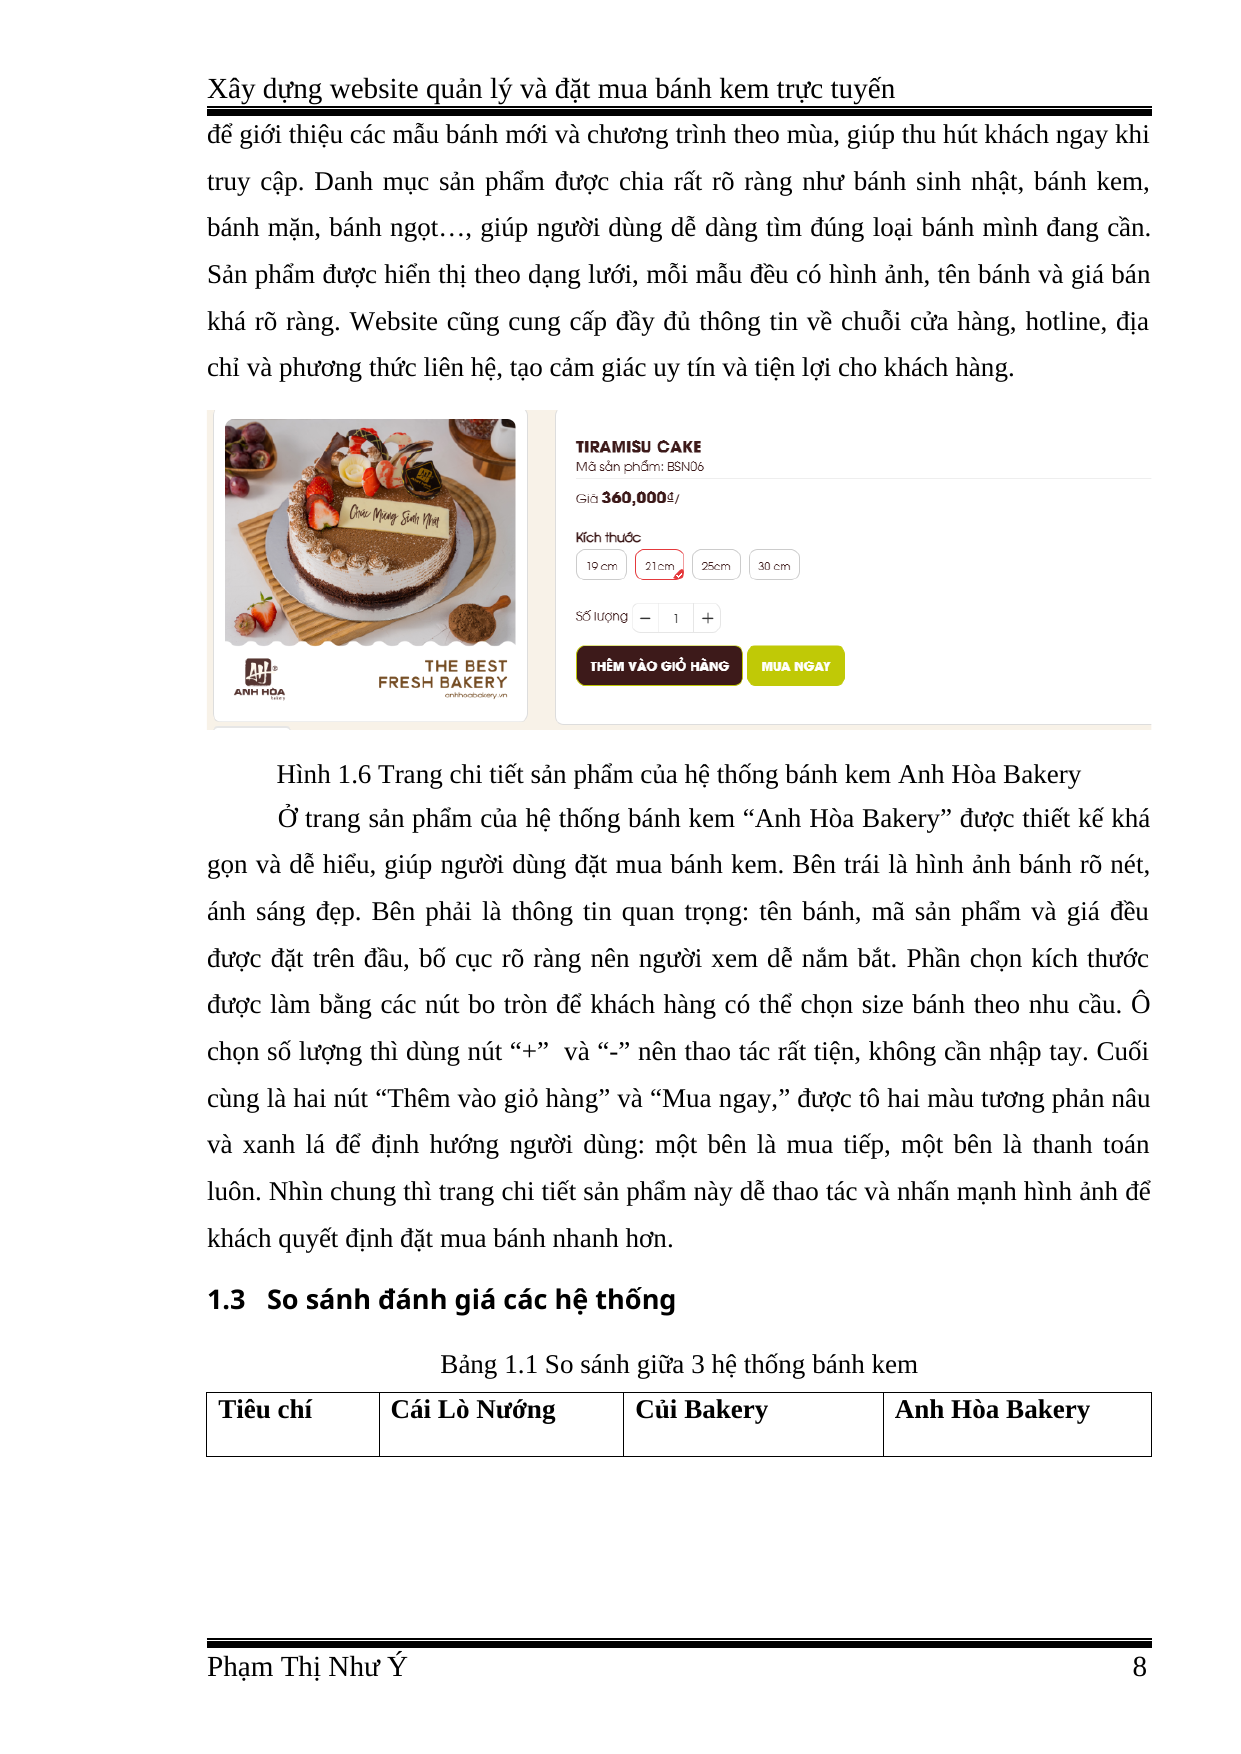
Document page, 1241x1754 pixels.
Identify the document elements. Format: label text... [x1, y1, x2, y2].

table_header Củi Bakery [624, 1393, 883, 1456]
picture [206, 410, 1152, 730]
table_header Anh Hòa Bakery [884, 1393, 1151, 1456]
table_header Cái Lò Nướng [380, 1393, 623, 1456]
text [207, 118, 1152, 383]
text Ở trang sản phẩm của hệ thống bánh kem “Anh Hòa Bakery” được thiết kế khá gọn và dễ hiểu, giúp người dùng đặt mua bánh kem. Bên trái là hình ảnh bánh rõ nét, ánh sáng đẹp. Bên phải là thông tin quan trọng: tên bánh, mã sản phẩm và giá đều được đặt trên đầu, bố cục rõ ràng nên người xem dễ nắm bắt. Phần chọn kích thước được làm bằng các nút bo tròn để khách hàng có thể chọn size bánh theo nhu cầu. Ô chọn số lượng thì dùng nút “+” và “-” nên thao tác rất tiện, không cần nhập tay. Cuối cùng là hai nút “Thêm vào giỏ hàng” và “Mua ngay,” được tô hai màu tương phản nâu và xanh lá để định hướng người dùng: một bên là mua tiếp, một bên là thanh toán luôn. Nhìn chung thì trang chi tiết sản phẩm này dễ thao tác và nhấn mạnh hình ảnh để khách quyết định đặt mua bánh nhanh hơn. [207, 802, 1152, 1253]
table_header Tiêu chí [207, 1393, 379, 1456]
subtitle So sánh đánh giá các hệ thống [207, 1281, 1152, 1318]
